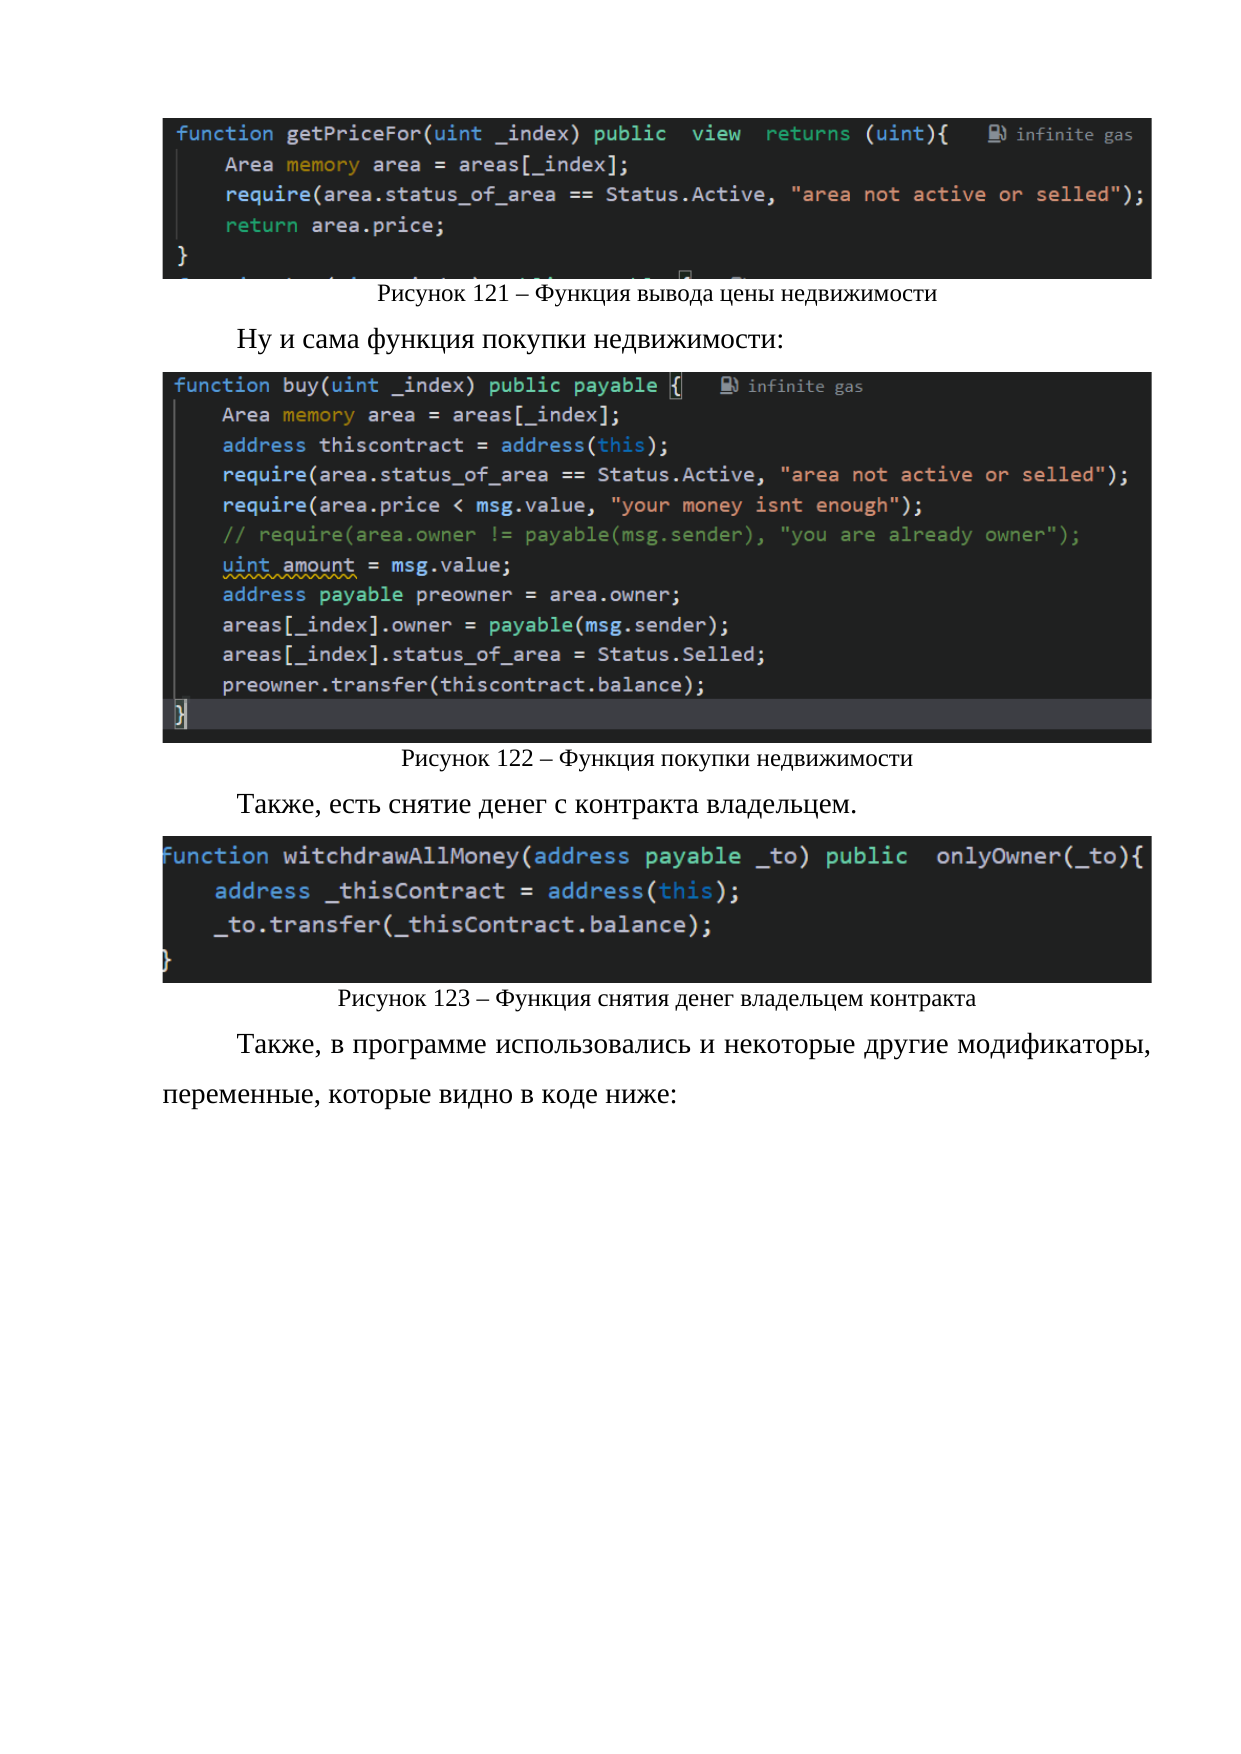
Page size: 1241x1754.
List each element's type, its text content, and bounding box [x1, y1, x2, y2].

text Ну и сама функция покупки недвижимости: [162, 322, 1152, 355]
picture [162, 118, 1152, 279]
text Также, в программе использовались и некоторые другие модификаторы, переменные, которые видно в коде ниже: [162, 1026, 1152, 1110]
picture [162, 836, 1152, 983]
text Также, есть снятие денег с контракта владельцем. [162, 786, 1152, 819]
picture [162, 372, 1152, 743]
